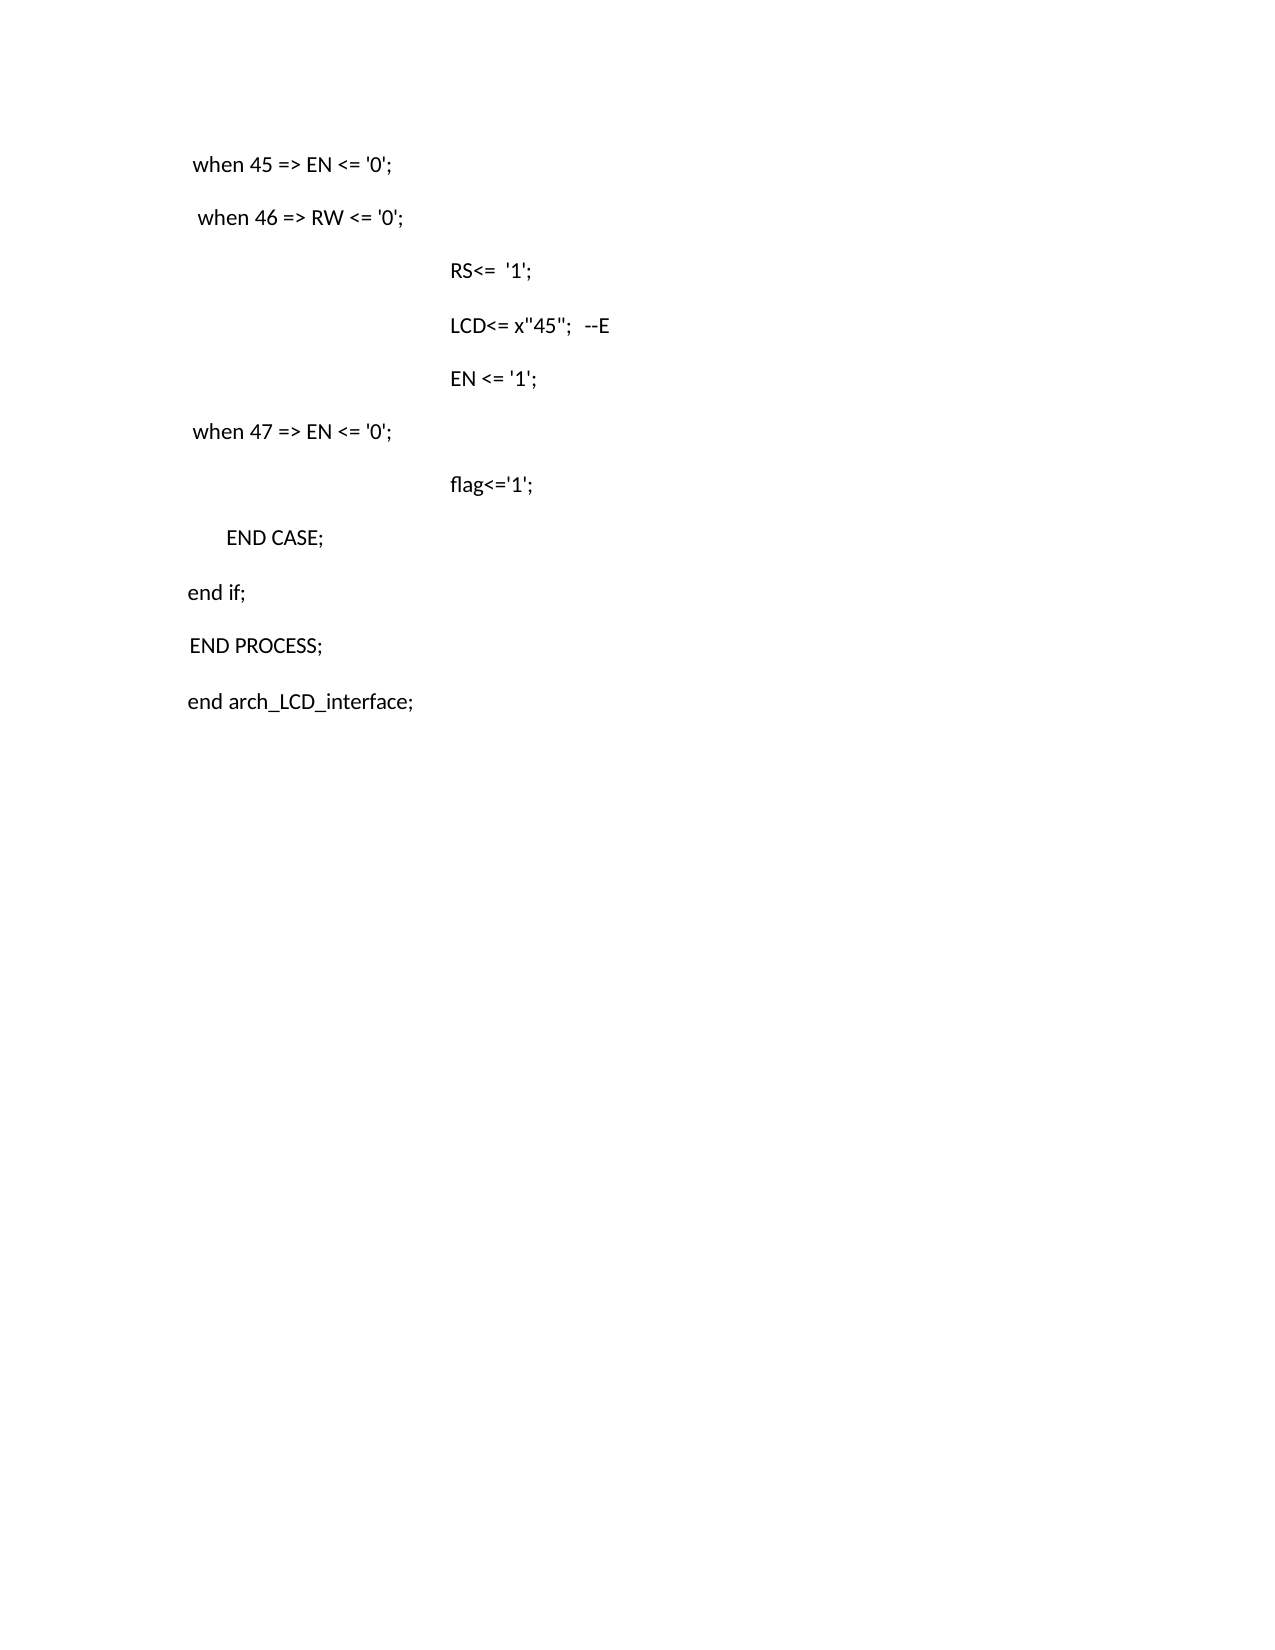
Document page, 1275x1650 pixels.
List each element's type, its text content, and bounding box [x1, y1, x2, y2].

text when 46 => RW <= '0'; [197, 203, 1131, 231]
text END PROCESS; [135, 632, 323, 659]
text LCD<= x"45"; --E EN <= '1'; [450, 312, 626, 392]
text end arch_LCD_interface; [187, 687, 1131, 715]
text when 47 => EN <= '0'; [192, 417, 1131, 445]
text flag<='1'; [450, 470, 1131, 498]
text END CASE; [135, 523, 324, 551]
text RS<= '1'; [450, 256, 1131, 284]
text when 45 => EN <= '0'; [192, 150, 1131, 178]
text end if; [187, 578, 1131, 606]
